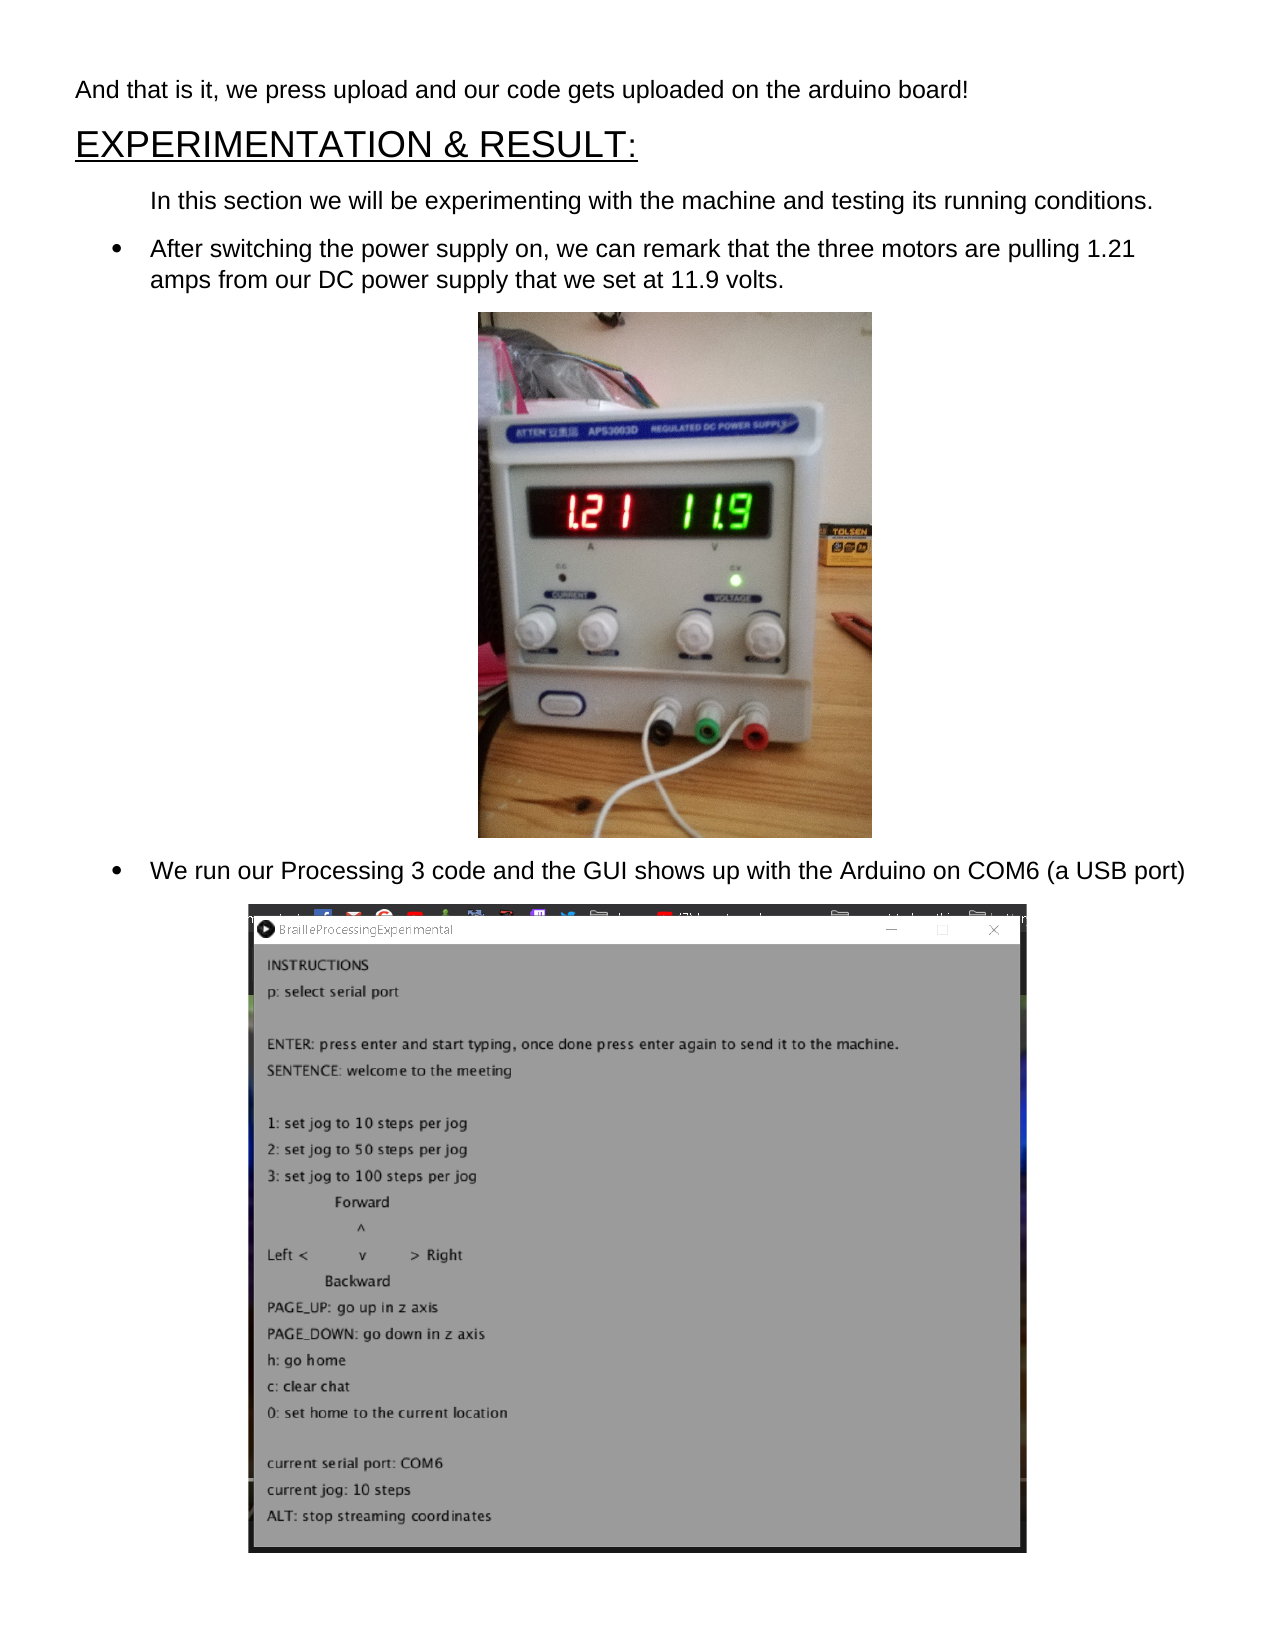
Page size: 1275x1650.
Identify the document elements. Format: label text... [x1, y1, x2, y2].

text And that is it, we press upload and our code gets uploaded on the arduino board! [75, 75, 1200, 104]
text EXPERIMENTATION & RESULT: [75, 123, 1200, 166]
picture [478, 312, 872, 838]
picture [248, 904, 1027, 1553]
text In this section we will be experimenting with the machine and testing its running conditions. [75, 186, 1200, 215]
list After switching the power supply on, we can remark that the three motors are pulling 1.21 amps from our DC power supply that we set at 11.9 volts. [112, 234, 1200, 293]
list We run our Processing 3 code and the GUI shows up with the Arduino on COM6 (a USB port) [112, 856, 1200, 885]
